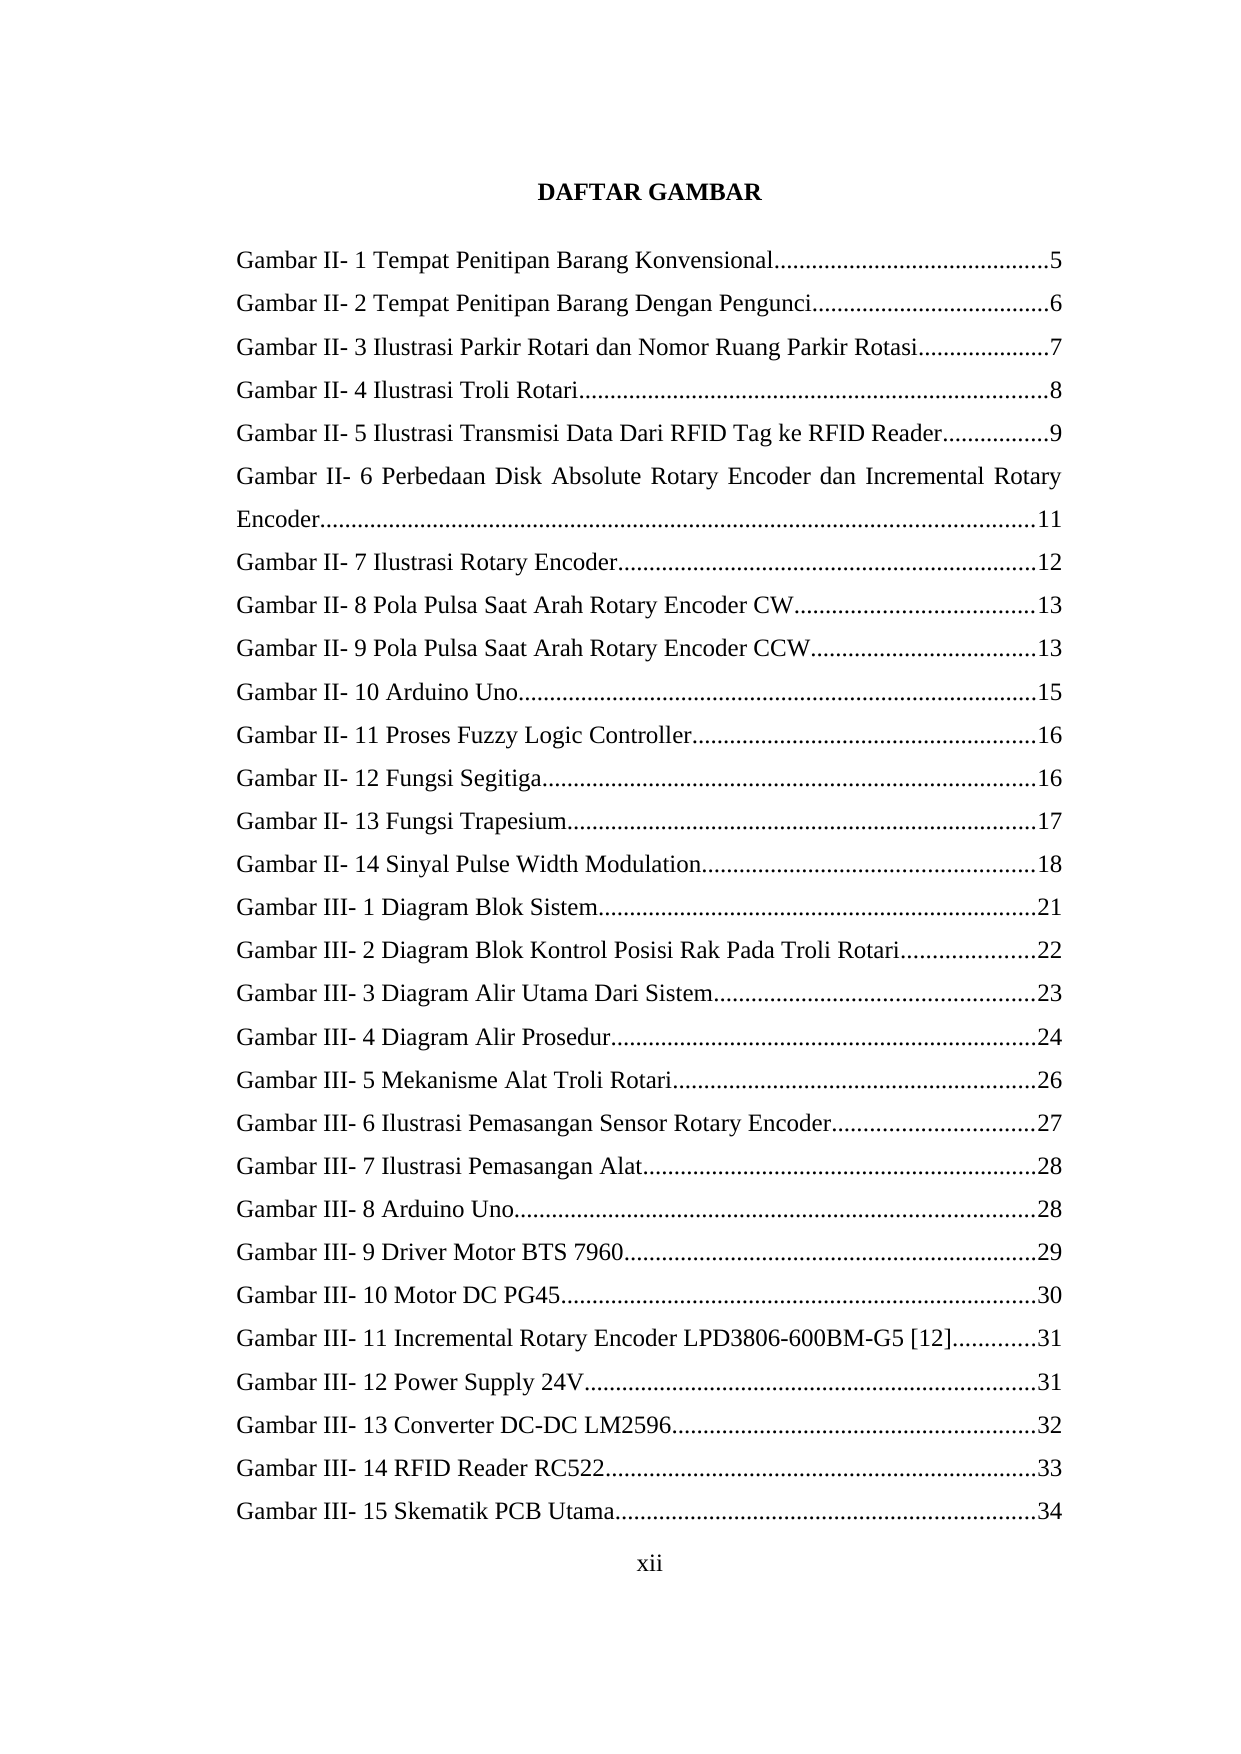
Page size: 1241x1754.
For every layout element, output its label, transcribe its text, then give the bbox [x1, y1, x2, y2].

text Gambar III- 6 Ilustrasi Pemasangan Sensor Rotary Encoder 27 [236, 1108, 1063, 1137]
text Gambar II- 9 Pola Pulsa Saat Arah Rotary Encoder CCW 13 [236, 633, 1063, 662]
text Gambar II- 7 Ilustrasi Rotary Encoder 12 [236, 547, 1063, 576]
text Gambar II- 5 Ilustrasi Transmisi Data Dari RFID Tag ke RFID Reader 9 [236, 418, 1063, 447]
text Gambar II- 10 Arduino Uno 15 [236, 677, 1063, 705]
text Gambar III- 9 Driver Motor BTS 7960 29 [236, 1237, 1063, 1266]
text Gambar III- 8 Arduino Uno 28 [236, 1194, 1063, 1223]
text Gambar III- 14 RFID Reader RC522 33 [236, 1453, 1063, 1482]
text Gambar II- 4 Ilustrasi Troli Rotari 8 [236, 375, 1063, 403]
text Gambar III- 11 Incremental Rotary Encoder LPD3806-600BM-G5 [12] 31 [236, 1323, 1063, 1352]
text Gambar II- 14 Sinyal Pulse Width Modulation 18 [236, 849, 1063, 878]
text Gambar III- 10 Motor DC PG45 30 [236, 1280, 1063, 1309]
text Gambar II- 1 Tempat Penitipan Barang Konvensional 5 [236, 245, 1063, 274]
text Gambar III- 15 Skematik PCB Utama 34 [236, 1496, 1063, 1525]
text Gambar II- 2 Tempat Penitipan Barang Dengan Pengunci 6 [236, 288, 1063, 317]
text Gambar III- 13 Converter DC-DC LM2596 32 [236, 1410, 1063, 1438]
text Gambar III- 4 Diagram Alir Prosedur 24 [236, 1022, 1063, 1050]
text Gambar III- 1 Diagram Blok Sistem 21 [236, 892, 1063, 921]
text Gambar III- 7 Ilustrasi Pemasangan Alat 28 [236, 1151, 1063, 1180]
text Gambar III- 5 Mekanisme Alat Troli Rotari 26 [236, 1065, 1063, 1093]
text Gambar II- 13 Fungsi Trapesium 17 [236, 806, 1063, 835]
text Gambar II- 3 Ilustrasi Parkir Rotari dan Nomor Ruang Parkir Rotasi 7 [236, 332, 1063, 360]
text Gambar III- 3 Diagram Alir Utama Dari Sistem 23 [236, 978, 1063, 1007]
text Gambar II- 6 Perbedaan Disk Absolute Rotary Encoder dan Incremental Rotary Encoder 11 [236, 461, 1063, 533]
text Gambar II- 8 Pola Pulsa Saat Arah Rotary Encoder CW 13 [236, 590, 1063, 619]
text Gambar III- 2 Diagram Blok Kontrol Posisi Rak Pada Troli Rotari 22 [236, 935, 1063, 964]
subtitle DAFTAR GAMBAR [236, 177, 1063, 206]
text Gambar III- 12 Power Supply 24V 31 [236, 1367, 1063, 1395]
text Gambar II- 12 Fungsi Segitiga 16 [236, 763, 1063, 792]
text Gambar II- 11 Proses Fuzzy Logic Controller 16 [236, 720, 1063, 748]
